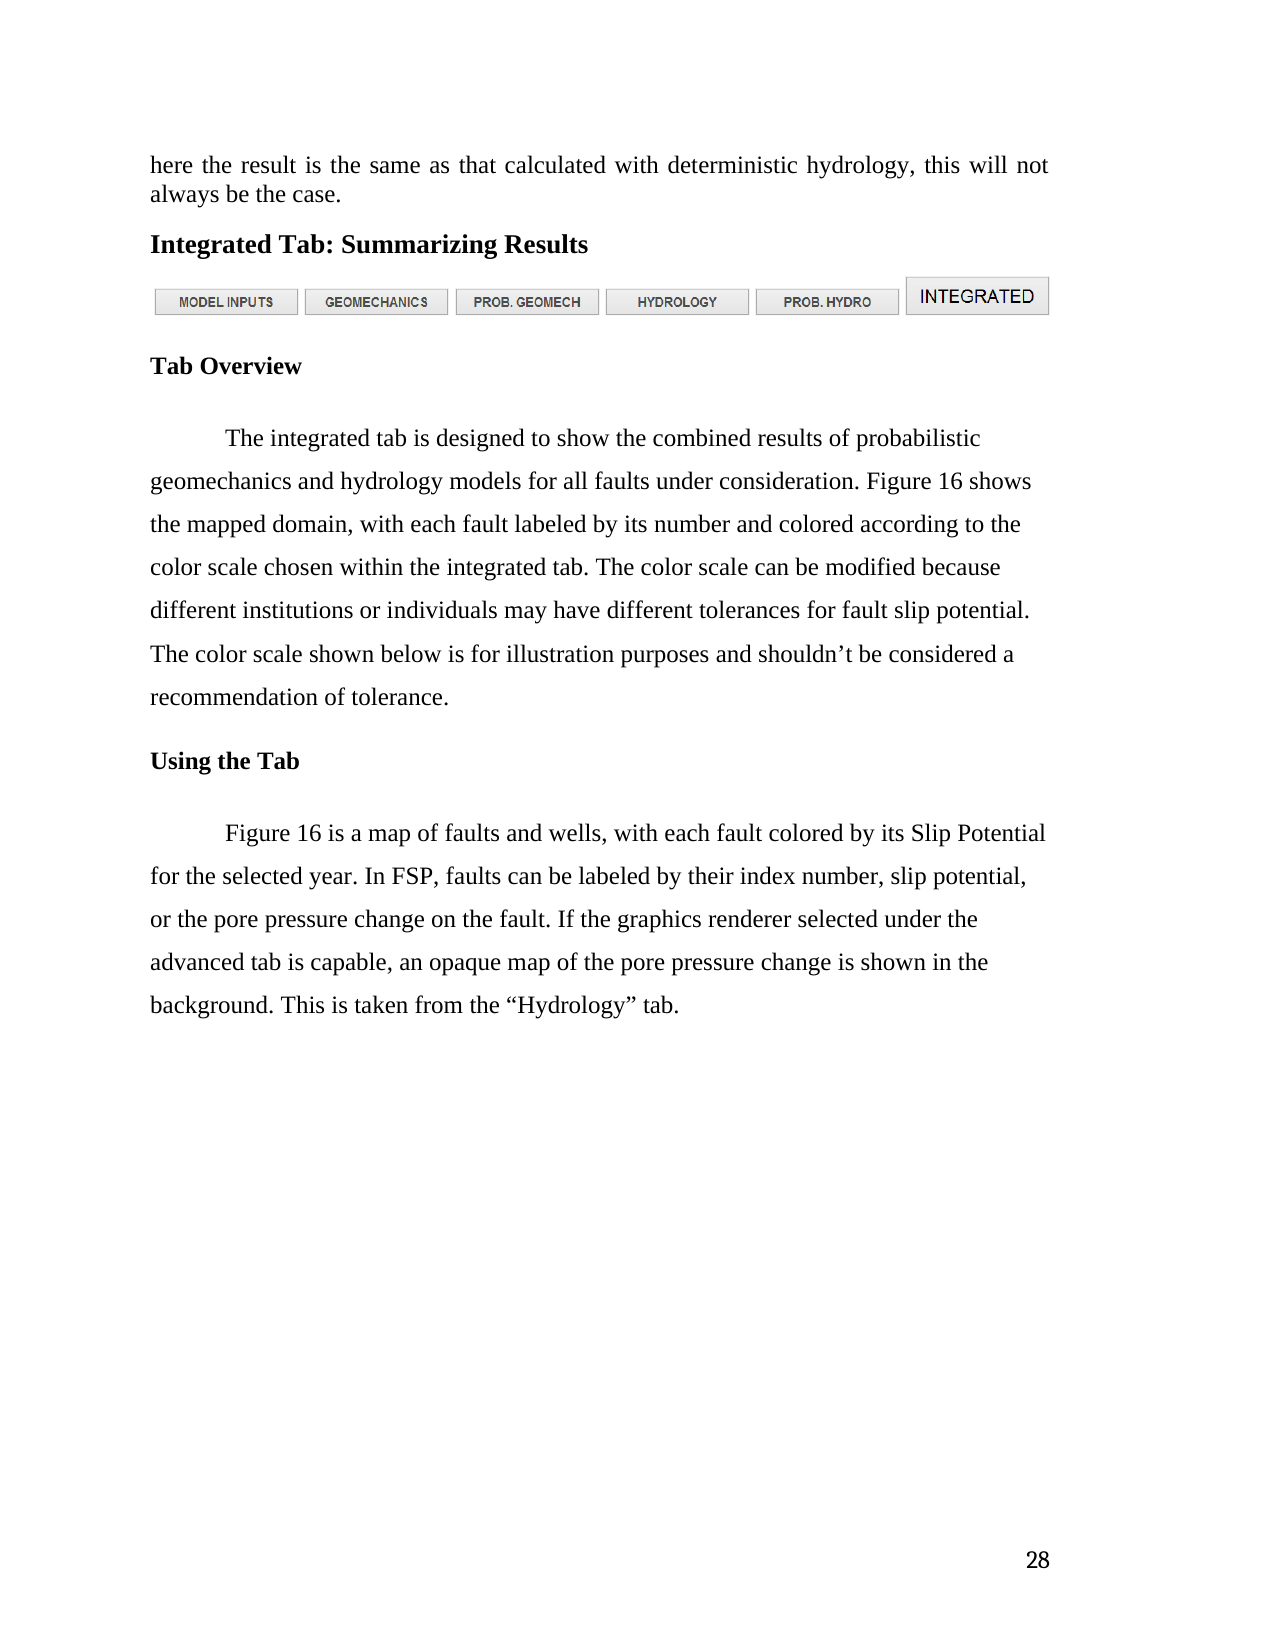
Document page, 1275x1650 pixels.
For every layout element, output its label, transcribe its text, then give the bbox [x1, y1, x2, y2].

text The integrated tab is designed to show the combined results of probabilistic geomechanics and hydrology models for all faults under consideration. Figure 16 shows the mapped domain, with each fault labeled by its number and colored according to the color scale chosen within the integrated tab. The color scale can be modified because different institutions or individuals may have different tolerances for fault slip potential. The color scale shown below is for illustration purposes and shouldn’t be considered a recommendation of tolerance. [150, 423, 1050, 711]
subtitle Integrated Tab: Summarizing Results [150, 228, 1050, 259]
text Figure 16 is a map of faults and wells, with each fault colored by its Slip Potential for the selected year. In FSP, faults can be labeled by their index number, slip potential, or the pore pressure change on the fault. If the graphics renderer selected under the advanced tab is capable, an opaque map of the pore pressure change is shown in the background. This is taken from the “Hydrology” tab. [150, 818, 1050, 1019]
picture [150, 275, 1050, 316]
subtitle Using the Tab [150, 746, 1050, 774]
subtitle Tab Overview [150, 351, 1050, 380]
